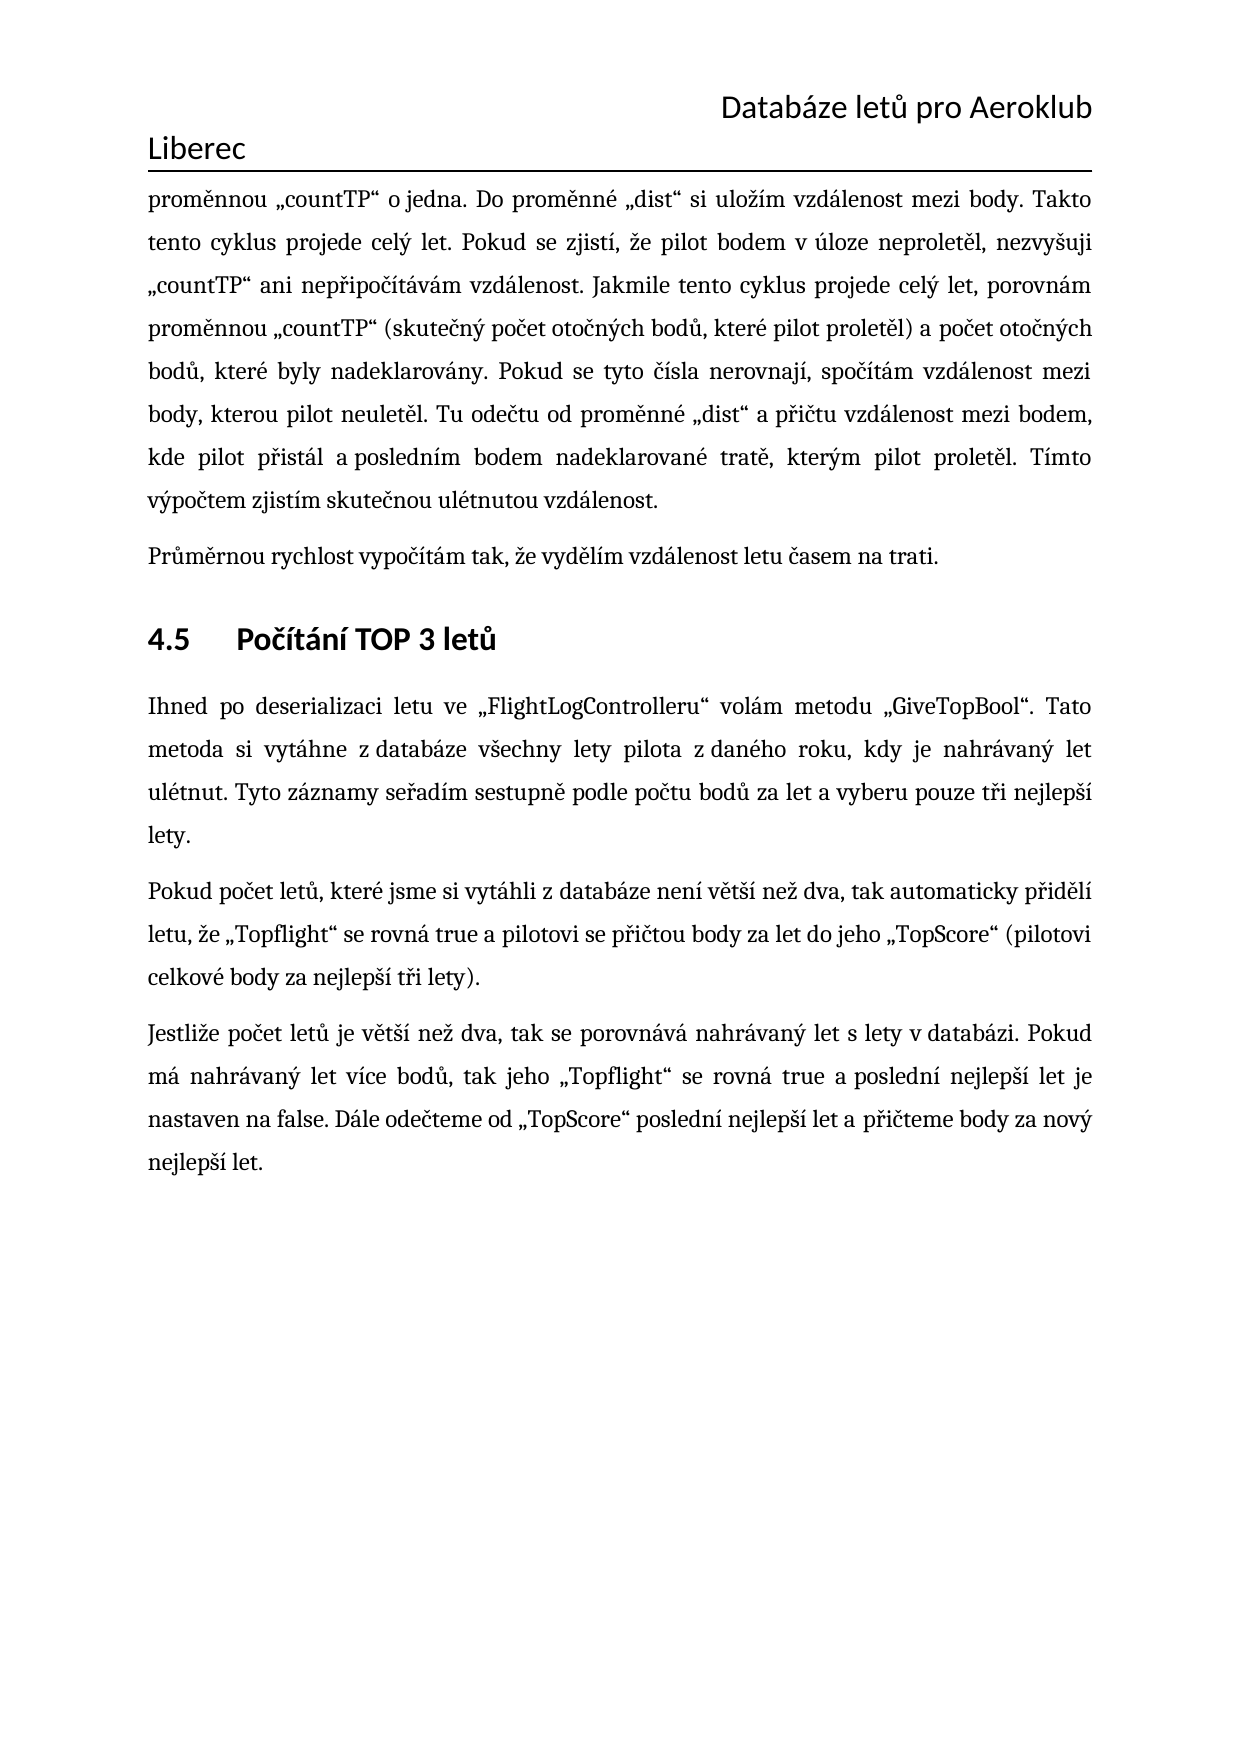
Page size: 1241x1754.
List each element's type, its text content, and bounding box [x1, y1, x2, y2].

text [148, 184, 1092, 515]
text Ihned po deserializaci letu ve „FlightLogControlleru“ volám metodu „GiveTopBool“. Tato metoda si vytáhne z databáze všechny lety pilota z daného roku, kdy je nahrávaný let ulétnut. Tyto záznamy seřadím sestupně podle počtu bodů za let a vyberu pouze tři nejlepší lety. [148, 692, 1092, 850]
text Počítání TOP 3 letů [148, 618, 1092, 659]
text Průměrnou rychlost vypočítám tak, že vydělím vzdálenost letu časem na trati. [148, 542, 1092, 571]
text Jestliže počet letů je větší než dva, tak se porovnává nahrávaný let s lety v databázi. Pokud má nahrávaný let více bodů, tak jeho „Topflight“ se rovná true a poslední nejlepší let je nastaven na false. Dále odečteme od „TopScore“ poslední nejlepší let a přičteme body za nový nejlepší let. [148, 1019, 1092, 1177]
text Pokud počet letů, které jsme si vytáhli z databáze není větší než dva, tak automaticky přidělí letu, že „Topflight“ se rovná true a pilotovi se přičtou body za let do jeho „TopScore“ (pilotovi celkové body za nejlepší tři lety). [148, 877, 1092, 992]
